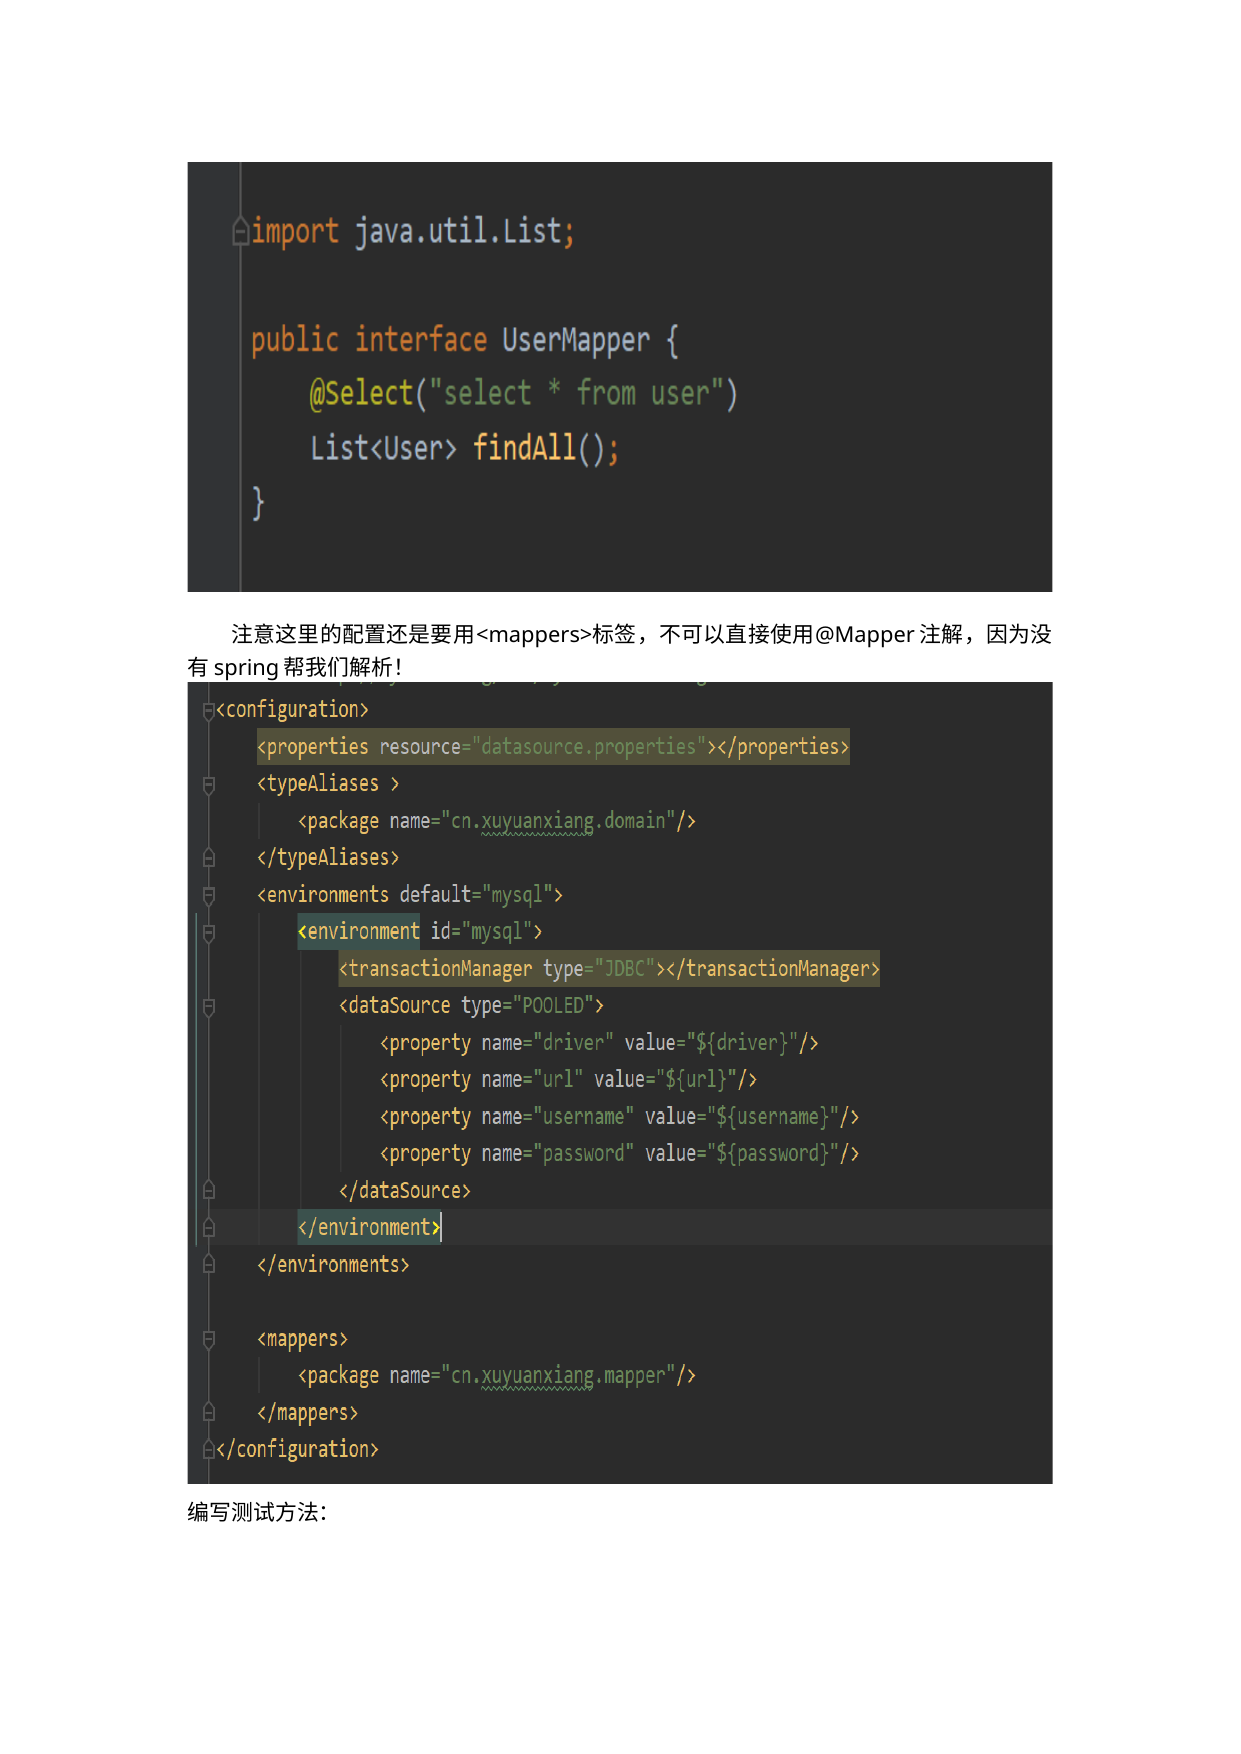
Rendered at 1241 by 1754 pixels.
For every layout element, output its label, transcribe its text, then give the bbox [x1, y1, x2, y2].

picture [187, 162, 1053, 592]
text 编写测试方法： [187, 1494, 1053, 1527]
picture [187, 682, 1053, 1484]
text 注意这里的配置还是要用<mappers>标签，不可以直接使用@Mapper注解，因为没有spring帮我们解析！ [187, 617, 1053, 682]
